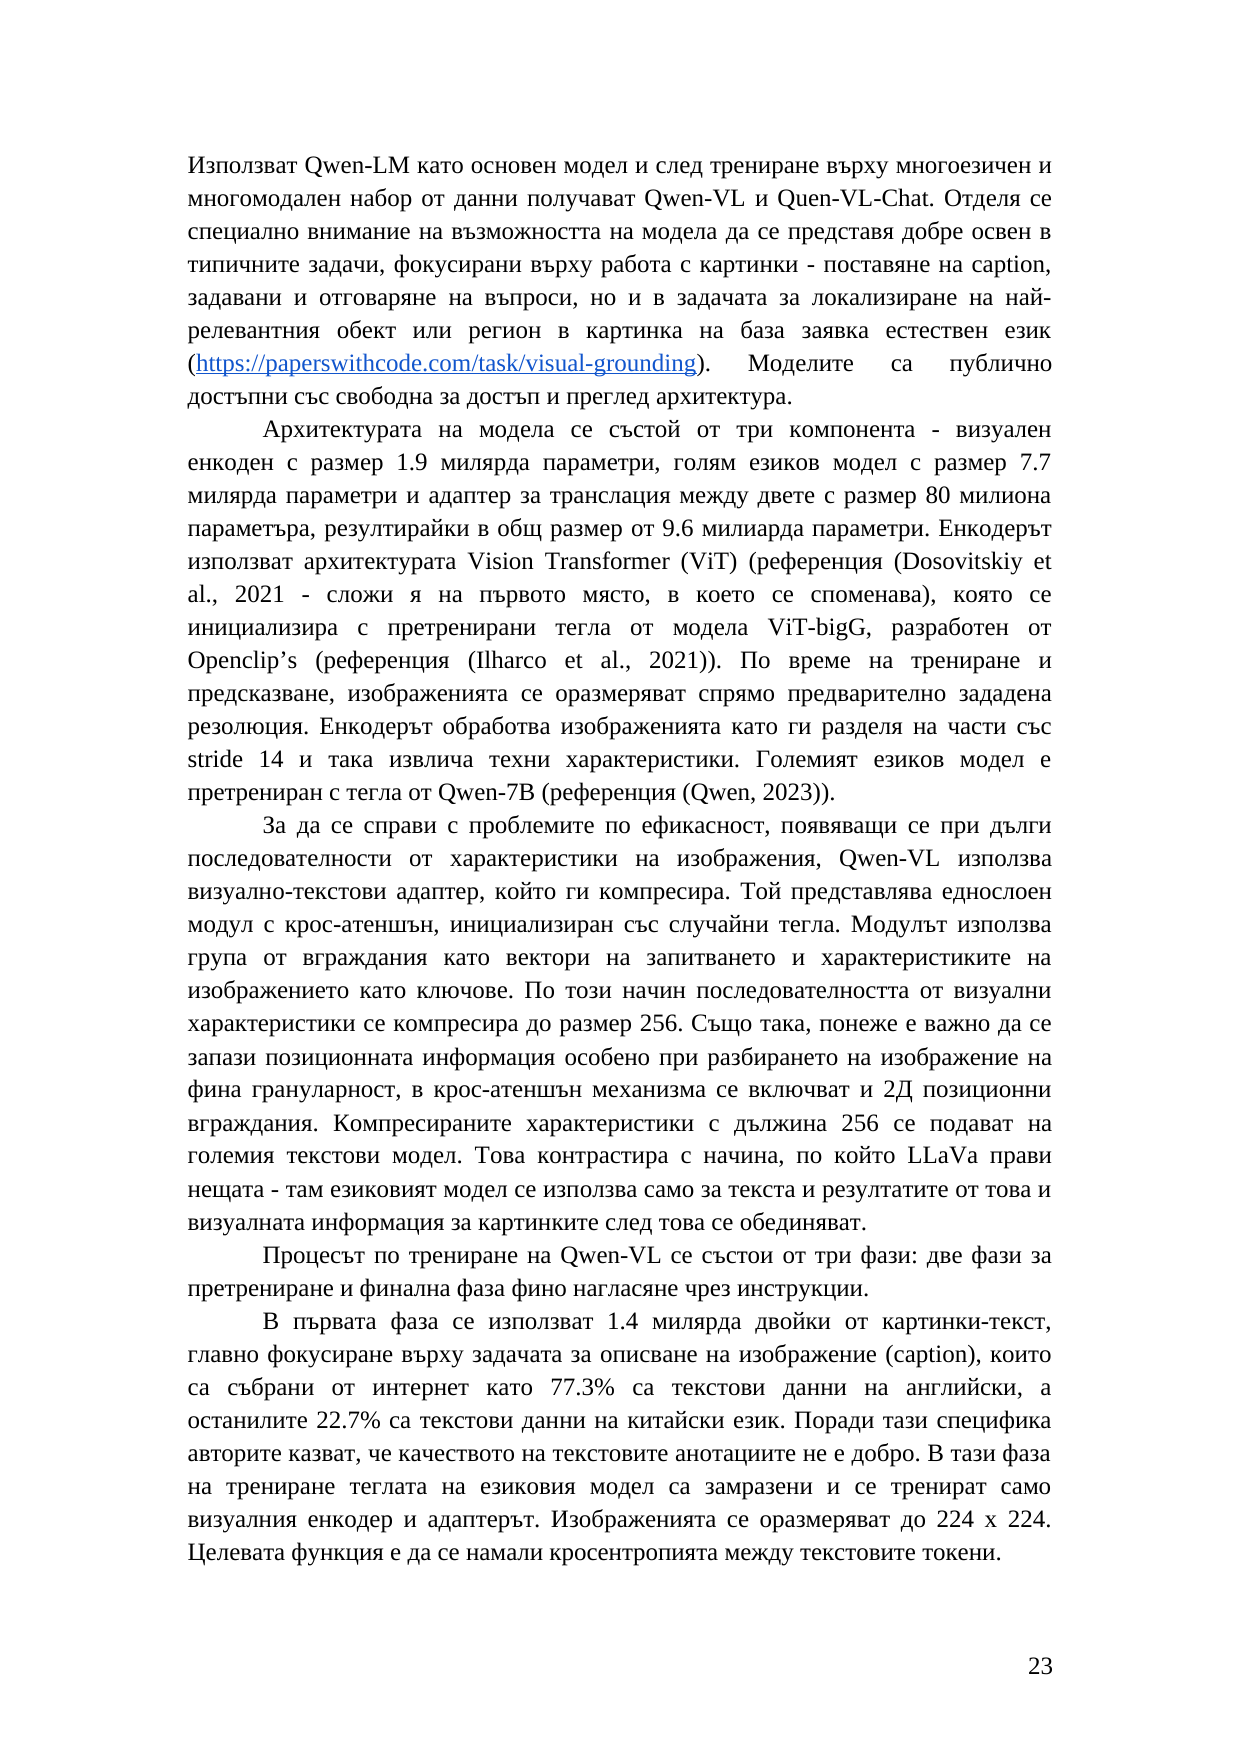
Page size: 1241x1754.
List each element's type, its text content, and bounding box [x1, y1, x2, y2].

text За да се справи с проблемите по ефикасност, появяващи се при дълги последователности от характеристики на изображения, Qwen-VL използва визуално-текстови адаптер, който ги компресира. Той представлява еднослоен модул с крос-атеншън, инициализиран със случайни тегла. Модулът използва група от вграждания като вектори на запитването и характеристиките на изображението като ключове. По този начин последователността от визуални характеристики се компресира до размер 256. Също така, понеже е важно да се запази позиционната информация особено при разбирането на изображение на фина грануларност, в крос-атеншън механизма се включват и 2Д позиционни вграждания. Компресираните характеристики с дължина 256 се подават на големия текстови модел. Това контрастира с начина, по който LLaVa прави нещата - там езиковият модел се използва само за текста и резултатите от това и визуалната информация за картинките след това се обединяват. [187, 810, 1053, 1235]
text Процесът по трениране на Qwen-VL се състои от три фази: две фази за претрениране и финална фаза фино нагласяне чрез инструкции. [187, 1240, 1053, 1301]
text Архитектурата на модела се състой от три компонента - визуален енкоден с размер 1.9 милярда параметри, голям езиков модел с размер 7.7 милярда параметри и адаптер за транслация между двете с размер 80 милиона параметъра, резултирайки в общ размер от 9.6 милиарда параметри. Енкодерът използват архитектурата Vision Transformer (ViT) (референция (Dosovitskiy et al., 2021 - сложи я на първото място, в което се споменава), която се инициализира с претренирани тегла от модела ViT-bigG, разработен от Openclip’s (референция (Ilharco et al., 2021)). По време на трениране и предсказване, изображенията се оразмеряват спрямо предварително зададена резолюция. Енкодерът обработва изображенията като ги разделя на части със stride 14 и така извлича техни характеристики. Големият езиков модел е претрениран с тегла от Qwen-7B (референция (Qwen, 2023)). [187, 414, 1053, 806]
text В първата фаза се използват 1.4 милярда двойки от картинки-текст, главно фокусиране върху задачата за описване на изображение (caption), които са събрани от интернет като 77.3% са текстови данни на английски, а останилите 22.7% са текстови данни на китайски език. Поради тази специфика авторите казват, че качеството на текстовите анотациите не е добро. В тази фаза на трениране теглата на езиковия модел са замразени и се тренират само визуалния енкодер и адаптерът. Изображенията се оразмеряват до 224 x 224. Целевата функция е да се намали кросентропията между текстовите токени. [187, 1306, 1053, 1566]
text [187, 150, 1053, 410]
